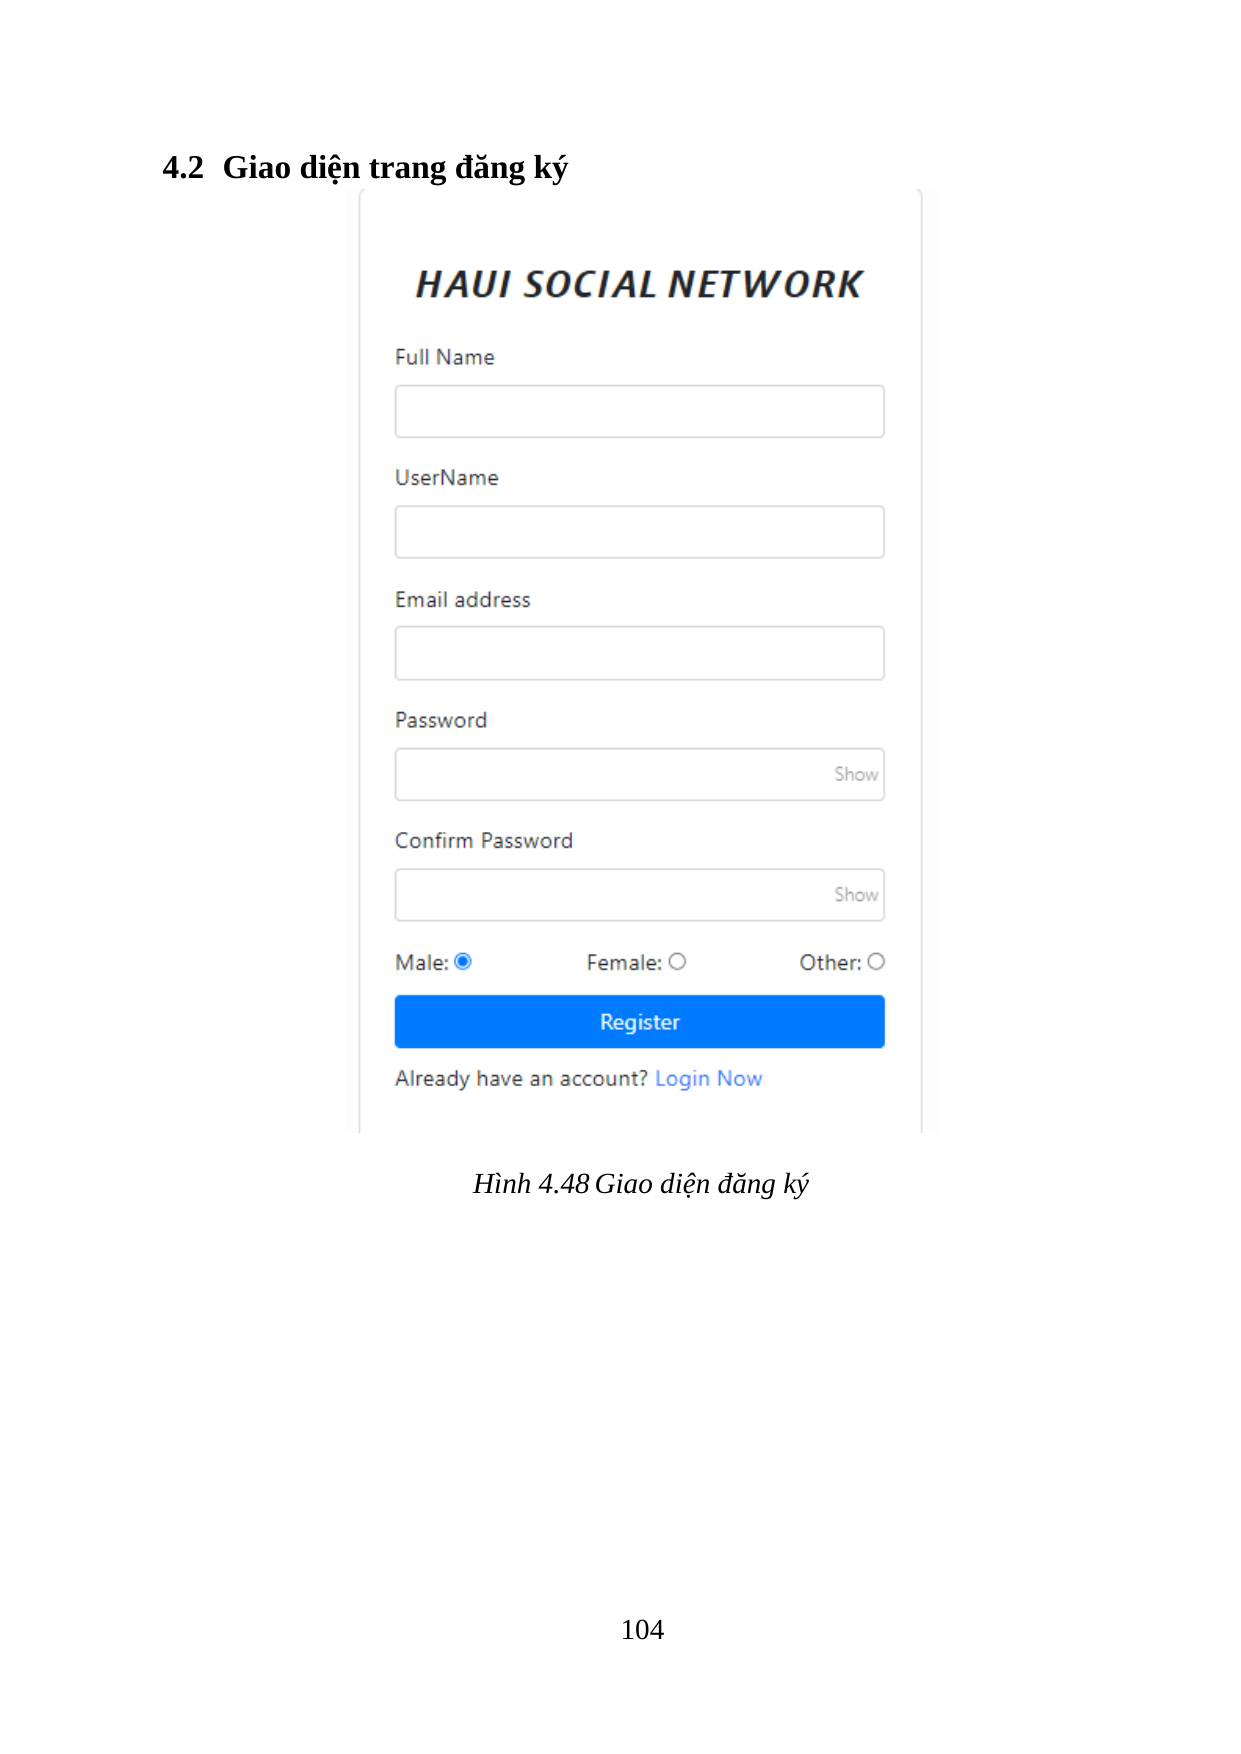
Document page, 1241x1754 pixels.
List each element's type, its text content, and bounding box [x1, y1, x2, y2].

picture [345, 189, 940, 1133]
subtitle Giao diện trang đăng ký [162, 148, 1122, 186]
